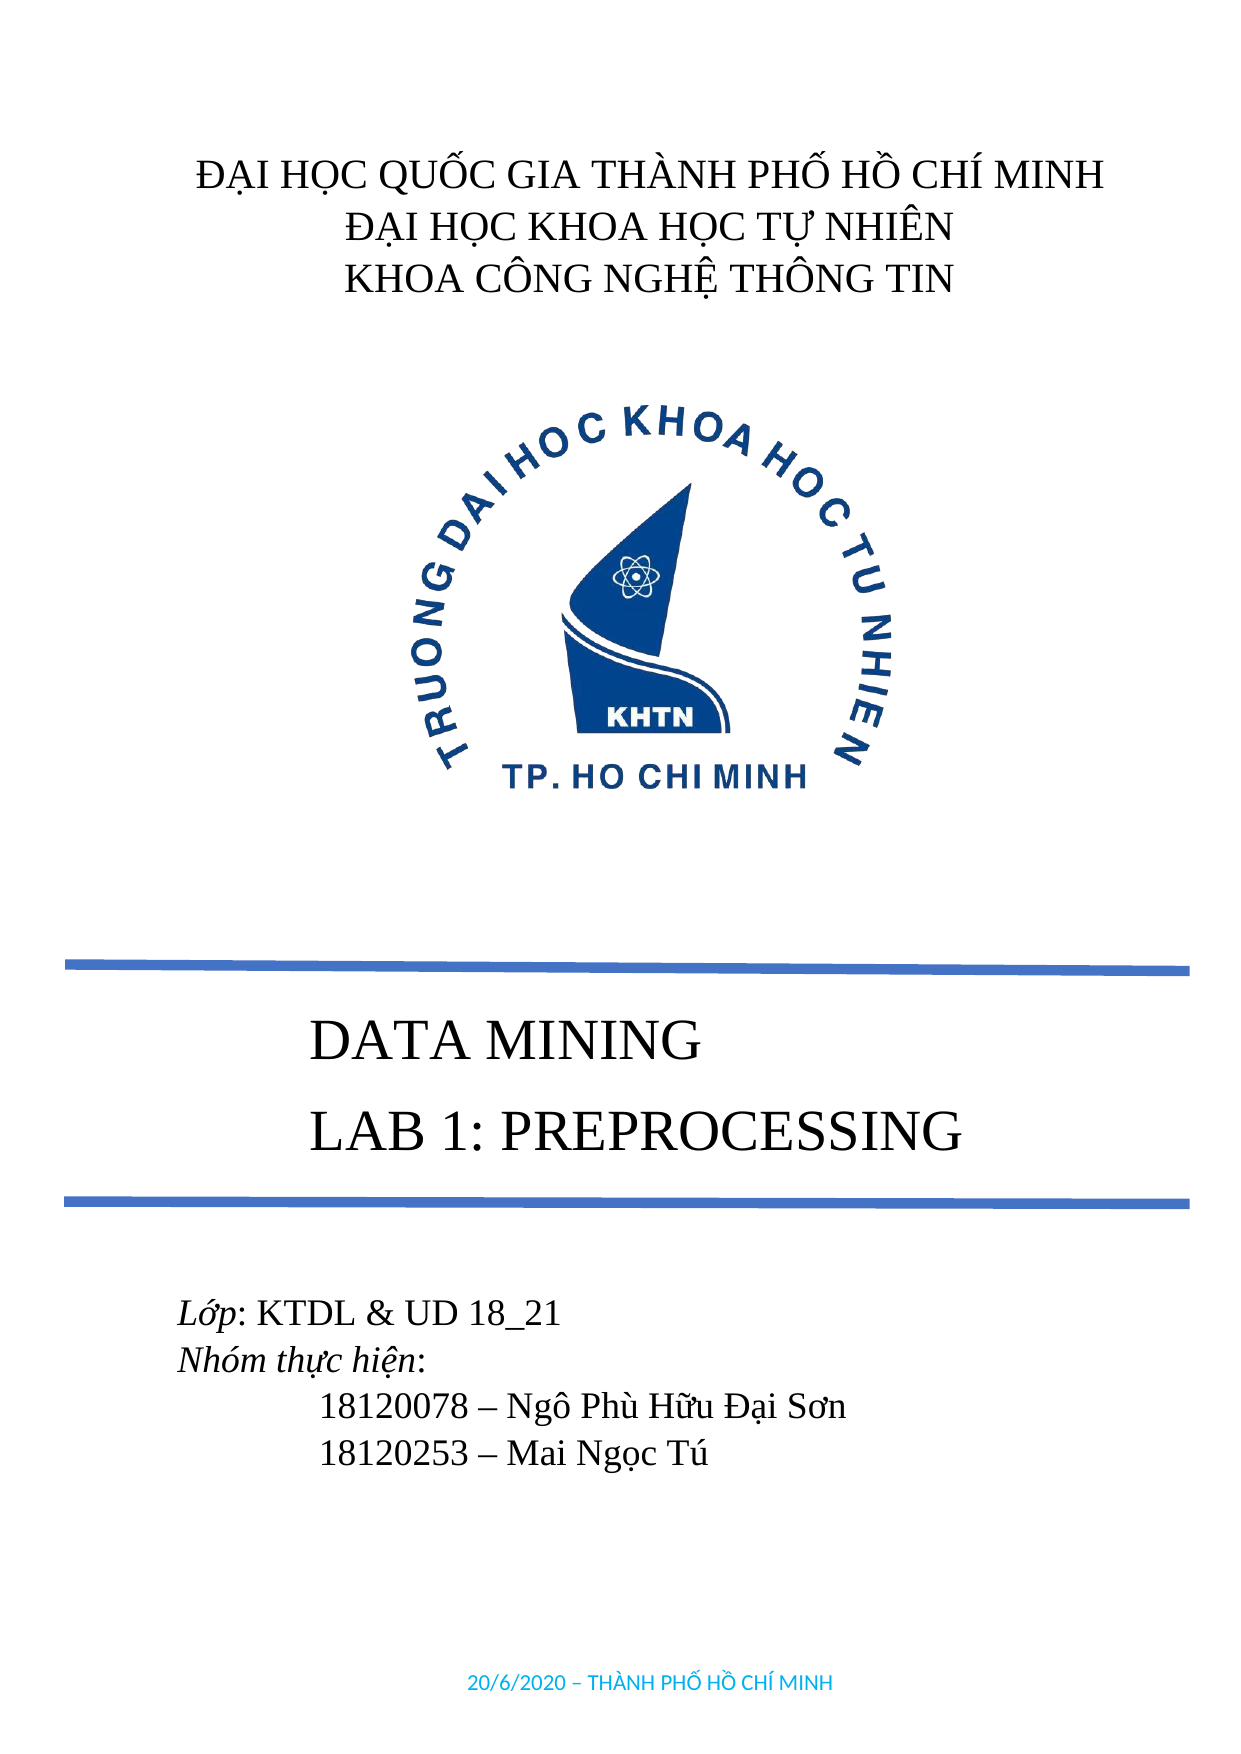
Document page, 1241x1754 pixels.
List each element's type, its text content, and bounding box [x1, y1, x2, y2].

text Lớp: KTDL & UD 18_21 [177, 1291, 1150, 1334]
text 18120253 – Mai Ngọc Tú [178, 1430, 1150, 1473]
text LAB 1: PREPROCESSING [309, 1096, 1116, 1163]
text 18120078 – Ngô Phù Hữu Đại Sơn [177, 1384, 1150, 1427]
text ĐẠI HỌC QUỐC GIA THÀNH PHỐ HỒ CHÍ MINH [150, 150, 1150, 198]
picture [401, 405, 892, 789]
text DATA MINING [309, 1005, 1116, 1072]
text ĐẠI HỌC KHOA HỌC TỰ NHIÊN [148, 202, 1150, 249]
text Nhóm thực hiện: [177, 1337, 1150, 1380]
text KHOA CÔNG NGHỆ THÔNG TIN [148, 253, 1150, 301]
